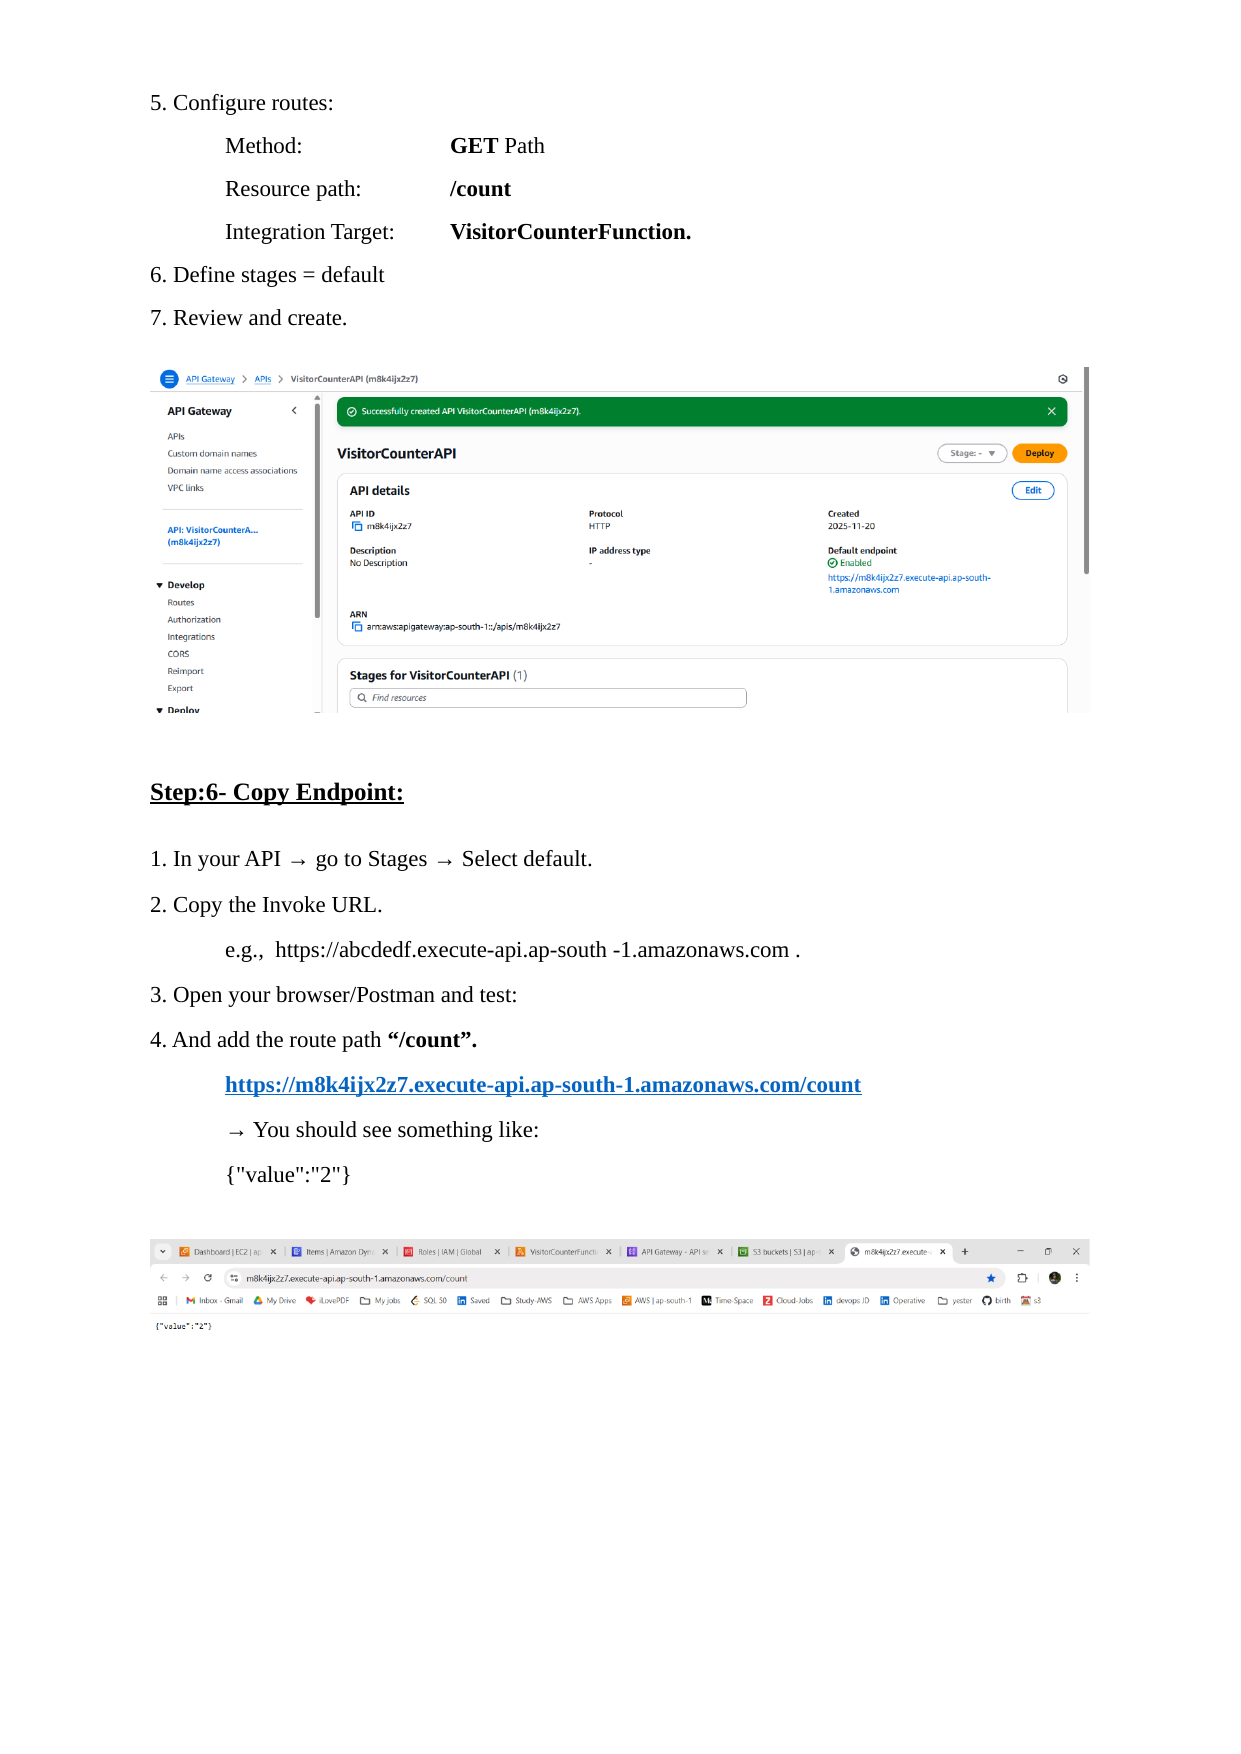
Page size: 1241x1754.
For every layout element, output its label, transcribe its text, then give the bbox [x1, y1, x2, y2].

text https://m8k4ijx2z7.execute-api.ap-south-1.amazonaws.com/count [150, 1071, 1090, 1097]
text Resource path: /count [150, 175, 1090, 201]
text Step:6- Copy Endpoint: [150, 777, 1090, 806]
text Method: GET Path [150, 132, 1090, 158]
text 2. Copy the Invoke URL. [150, 891, 1090, 917]
text 3. Open your browser/Postman and test: [150, 981, 1090, 1007]
text 5. Configure routes: [150, 89, 1090, 115]
text → You should see something like: [150, 1116, 1090, 1142]
text Integration Target: VisitorCounterFunction. [150, 218, 1090, 244]
text {"value":"2"} [150, 1161, 1090, 1188]
picture [150, 1239, 1090, 1573]
text e.g., https://abcdedf.execute-api.ap-south -1.amazonaws.com . [150, 936, 1090, 962]
text 6. Define stages = default [150, 261, 1090, 287]
text 1. In your API → go to Stages → Select default. [150, 846, 1090, 872]
text 4. And add the route path “/count”. [150, 1026, 1090, 1052]
text 7. Review and create. [150, 304, 1090, 330]
picture [150, 367, 1090, 713]
